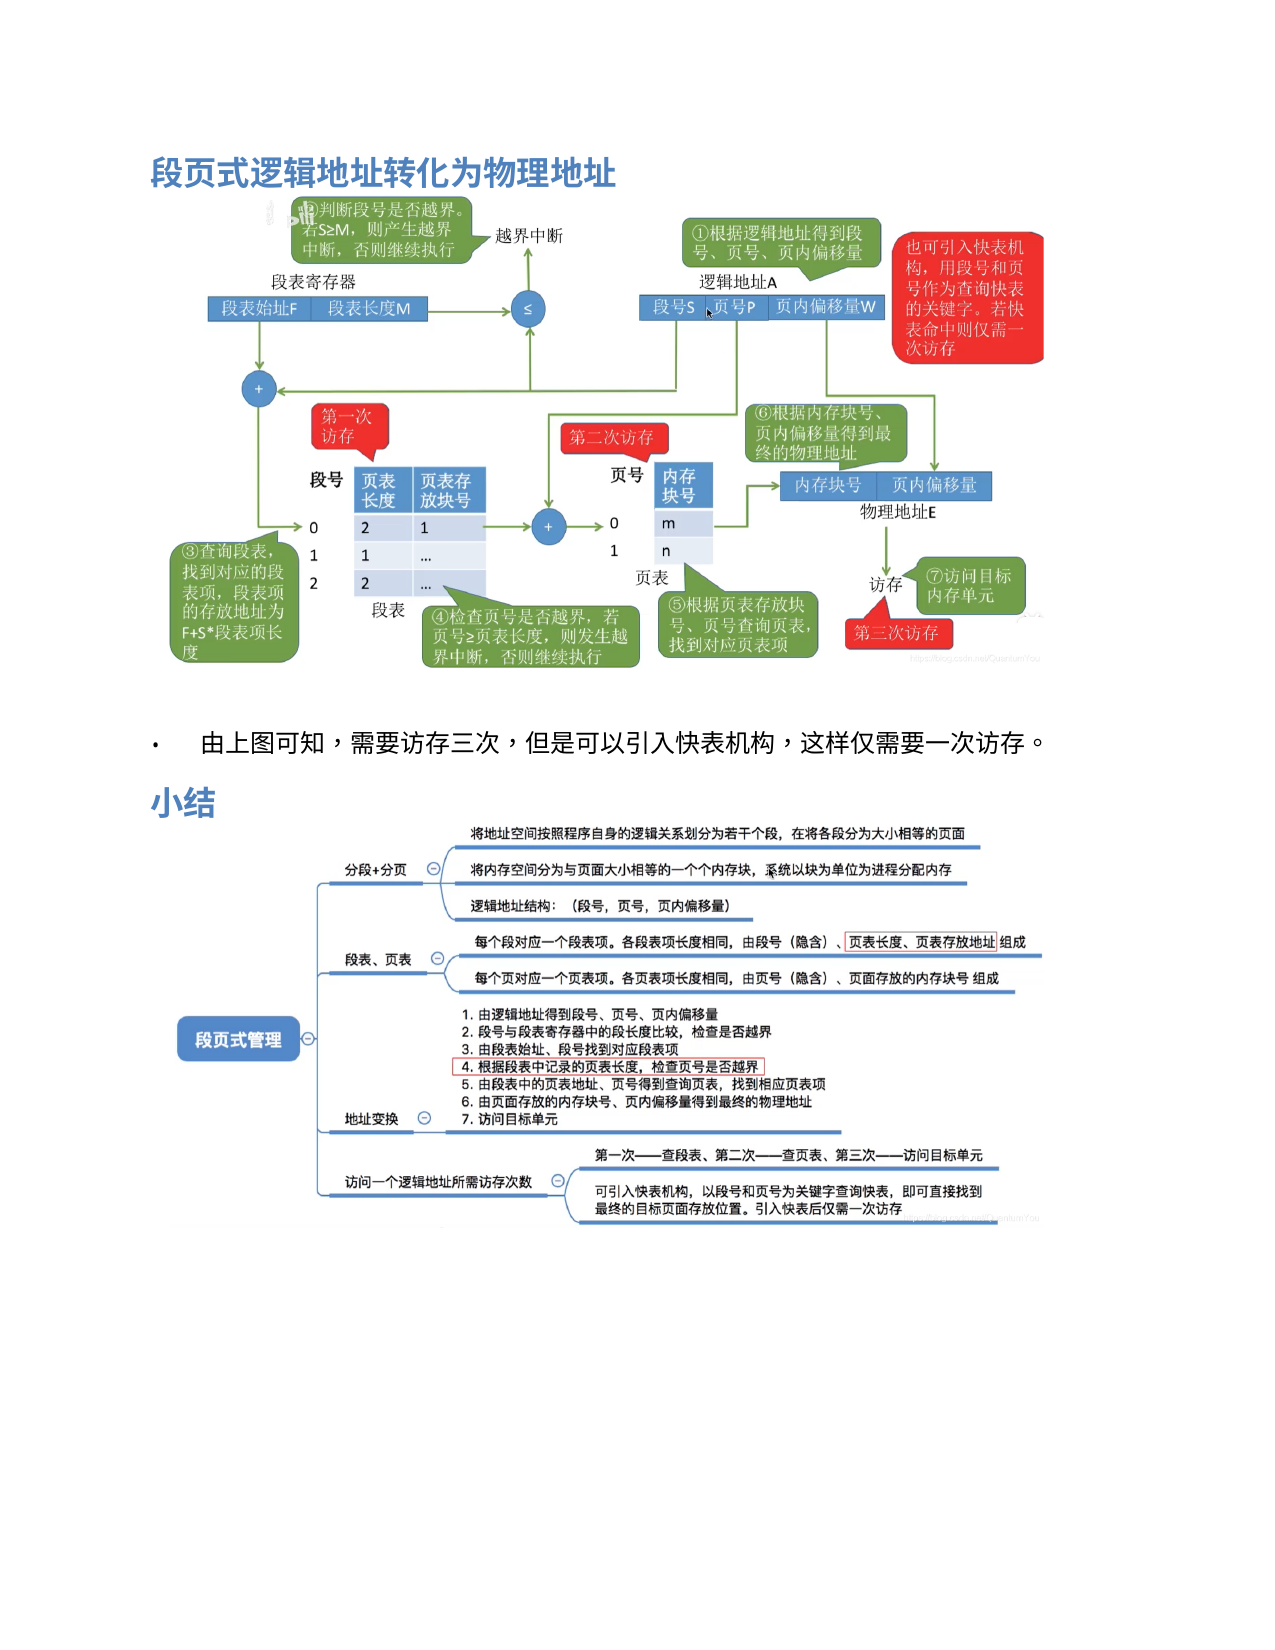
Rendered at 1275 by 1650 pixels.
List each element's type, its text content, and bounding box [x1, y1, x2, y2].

list 由上图可知，需要访存三次，但是可以引入快表机构，这样仅需要一次访存。 [150, 730, 1125, 759]
picture [168, 825, 1044, 1228]
picture [168, 195, 1044, 668]
subtitle 段页式逻辑地址转化为物理地址 [150, 150, 1125, 195]
subtitle 小结 [150, 779, 1125, 825]
